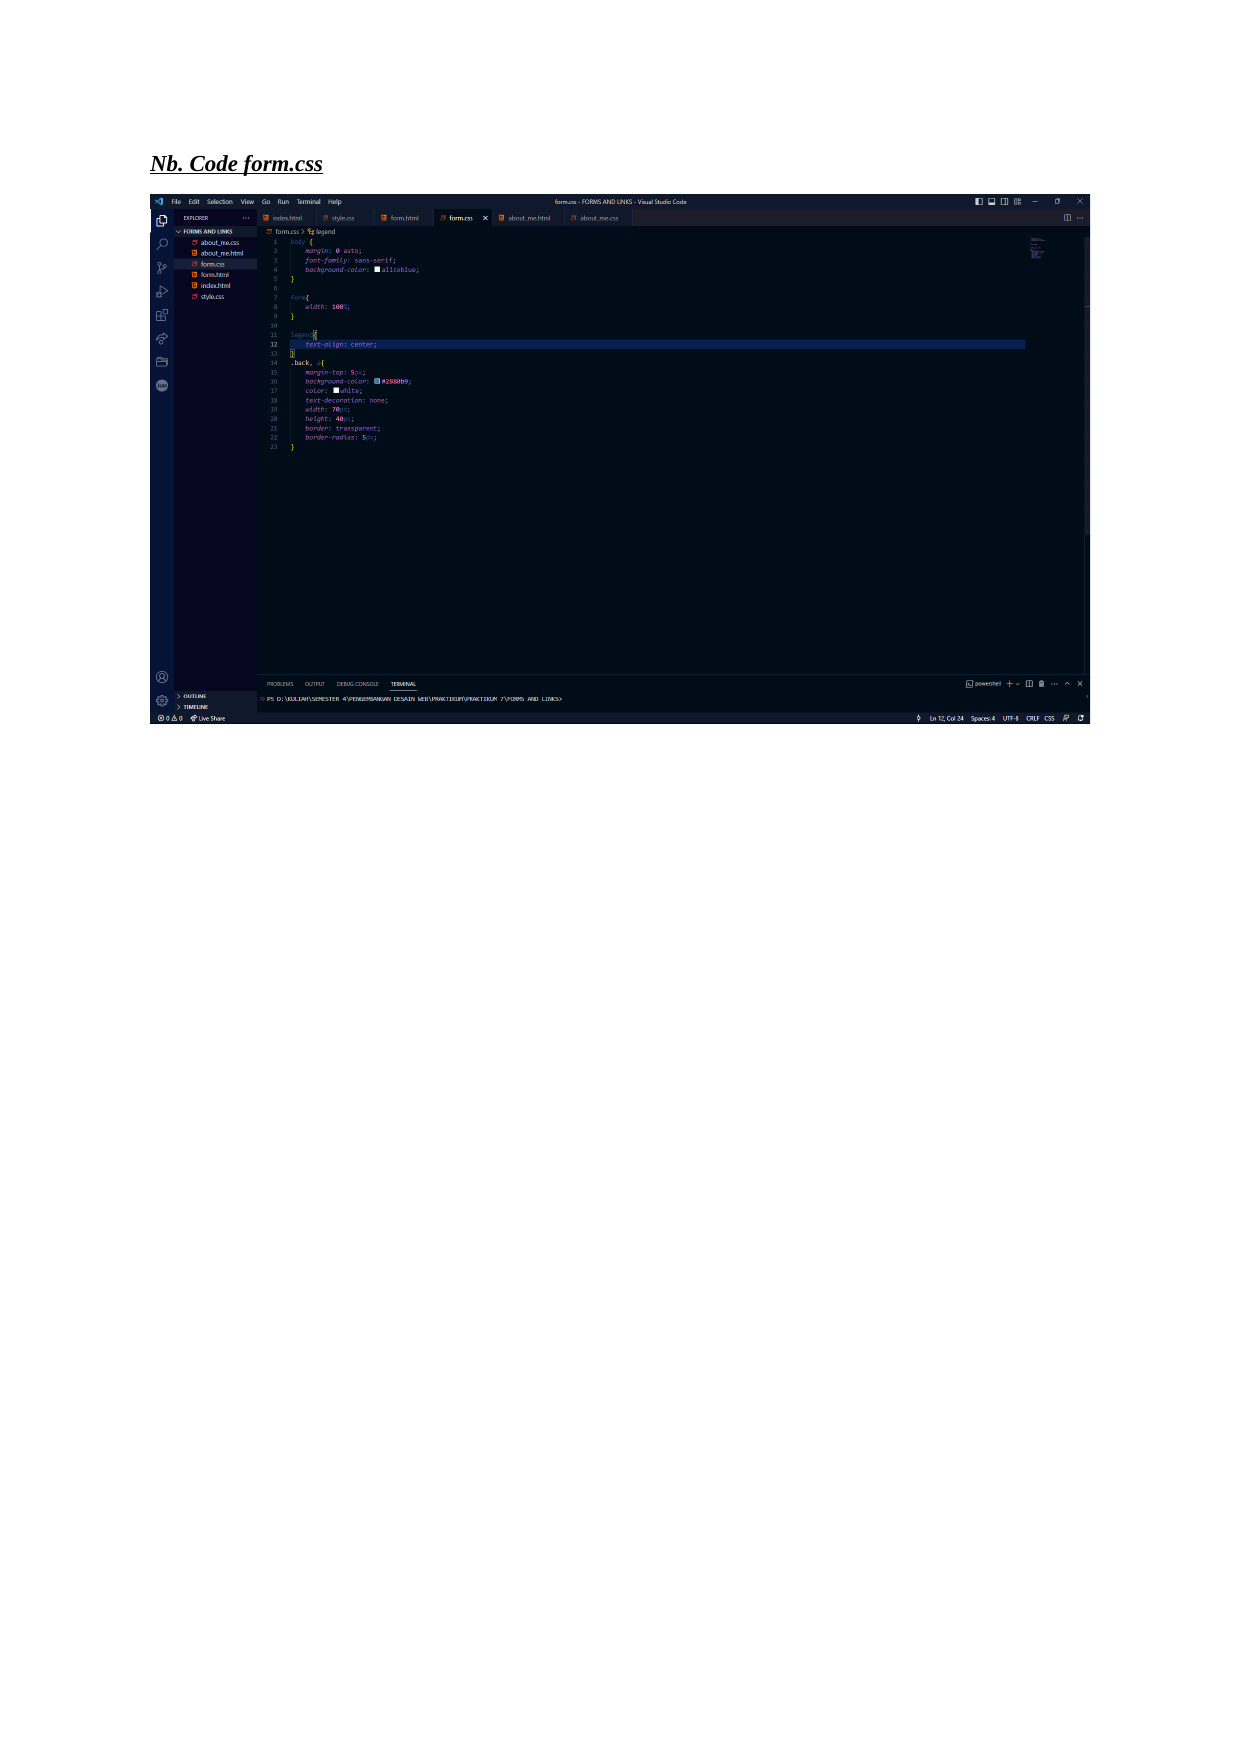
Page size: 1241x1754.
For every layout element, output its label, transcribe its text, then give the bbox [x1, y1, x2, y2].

picture [150, 194, 1091, 724]
text Nb. Code form.css [150, 150, 1090, 176]
